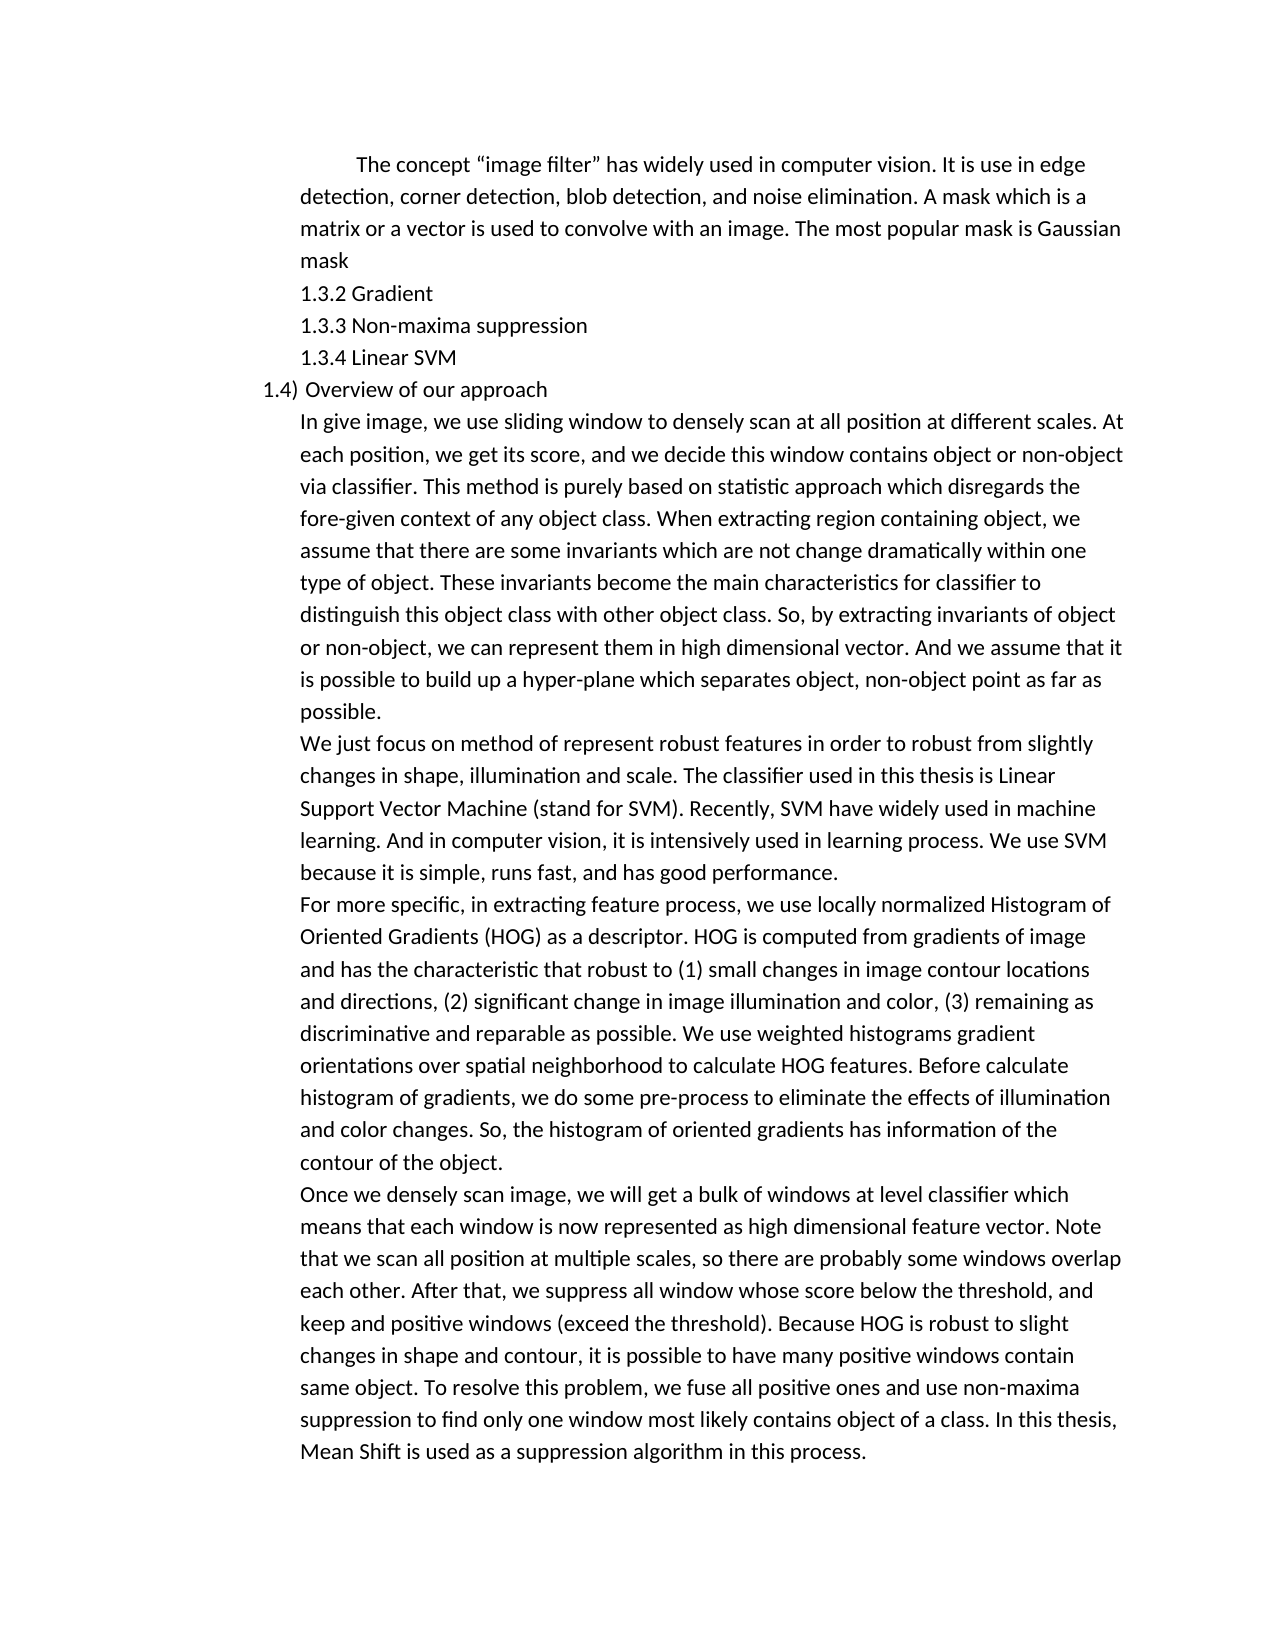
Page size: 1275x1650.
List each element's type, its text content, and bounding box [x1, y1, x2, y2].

list Once we densely scan image, we will get a bulk of windows at level classifier which means that each window is now represented as high dimensional feature vector. Note that we scan all position at multiple scales, so there are probably some windows overlap each other. After that, we suppress all window whose score below the threshold, and keep and positive windows (exceed the threshold). Because HOG is robust to slight changes in shape and contour, it is possible to have many positive windows contain same object. To resolve this problem, we fuse all positive ones and use non-maxima suppression to find only one window most likely contains object of a class. In this thesis, Mean Shift is used as a suppression algorithm in this process. [300, 1180, 1125, 1466]
list In give image, we use sliding window to densely scan at all position at different scales. At each position, we get its score, and we decide this window contains object or non-object via classifier. This method is purely based on statistic approach which disregards the fore-given context of any object class. When extracting region containing object, we assume that there are some invariants which are not change dramatically within one type of object. These invariants become the main characteristics for classifier to distinguish this object class with other object class. So, by extracting invariants of object or non-object, we can represent them in high dimensional vector. And we assume that it is possible to build up a hyper-plane which separates object, non-object point as far as possible. [300, 407, 1125, 725]
list 1.3.3 Non-maxima suppression [300, 311, 1125, 339]
list We just focus on method of represent robust features in order to robust from slightly changes in shape, illumination and scale. The classifier used in this thesis is Linear Support Vector Machine (stand for SVM). Recently, SVM have widely used in machine learning. And in computer vision, it is intensively used in learning process. We use SVM because it is simple, runs fast, and has good performance. [300, 729, 1125, 886]
list For more specific, in extracting feature process, we use locally normalized Histogram of Oriented Gradients (HOG) as a descriptor. HOG is computed from gradients of image and has the characteristic that robust to (1) small changes in image contour locations and directions, (2) significant change in image illumination and color, (3) remaining as discriminative and reparable as possible. We use weighted histograms gradient orientations over spatial neighborhood to calculate HOG features. Before calculate histogram of gradients, we do some pre-process to eliminate the effects of illumination and color changes. So, the histogram of oriented gradients has information of the contour of the object. [300, 890, 1125, 1176]
list The concept “image filter” has widely used in computer vision. It is use in edge detection, corner detection, blob detection, and noise elimination. A mask which is a matrix or a vector is used to convolve with an image. The most popular mask is Gaussian mask [300, 150, 1125, 274]
list 1.3.2 Gradient [300, 279, 1125, 307]
list Overview of our approach [262, 375, 1125, 403]
list 1.3.4 Linear SVM [300, 343, 1125, 371]
